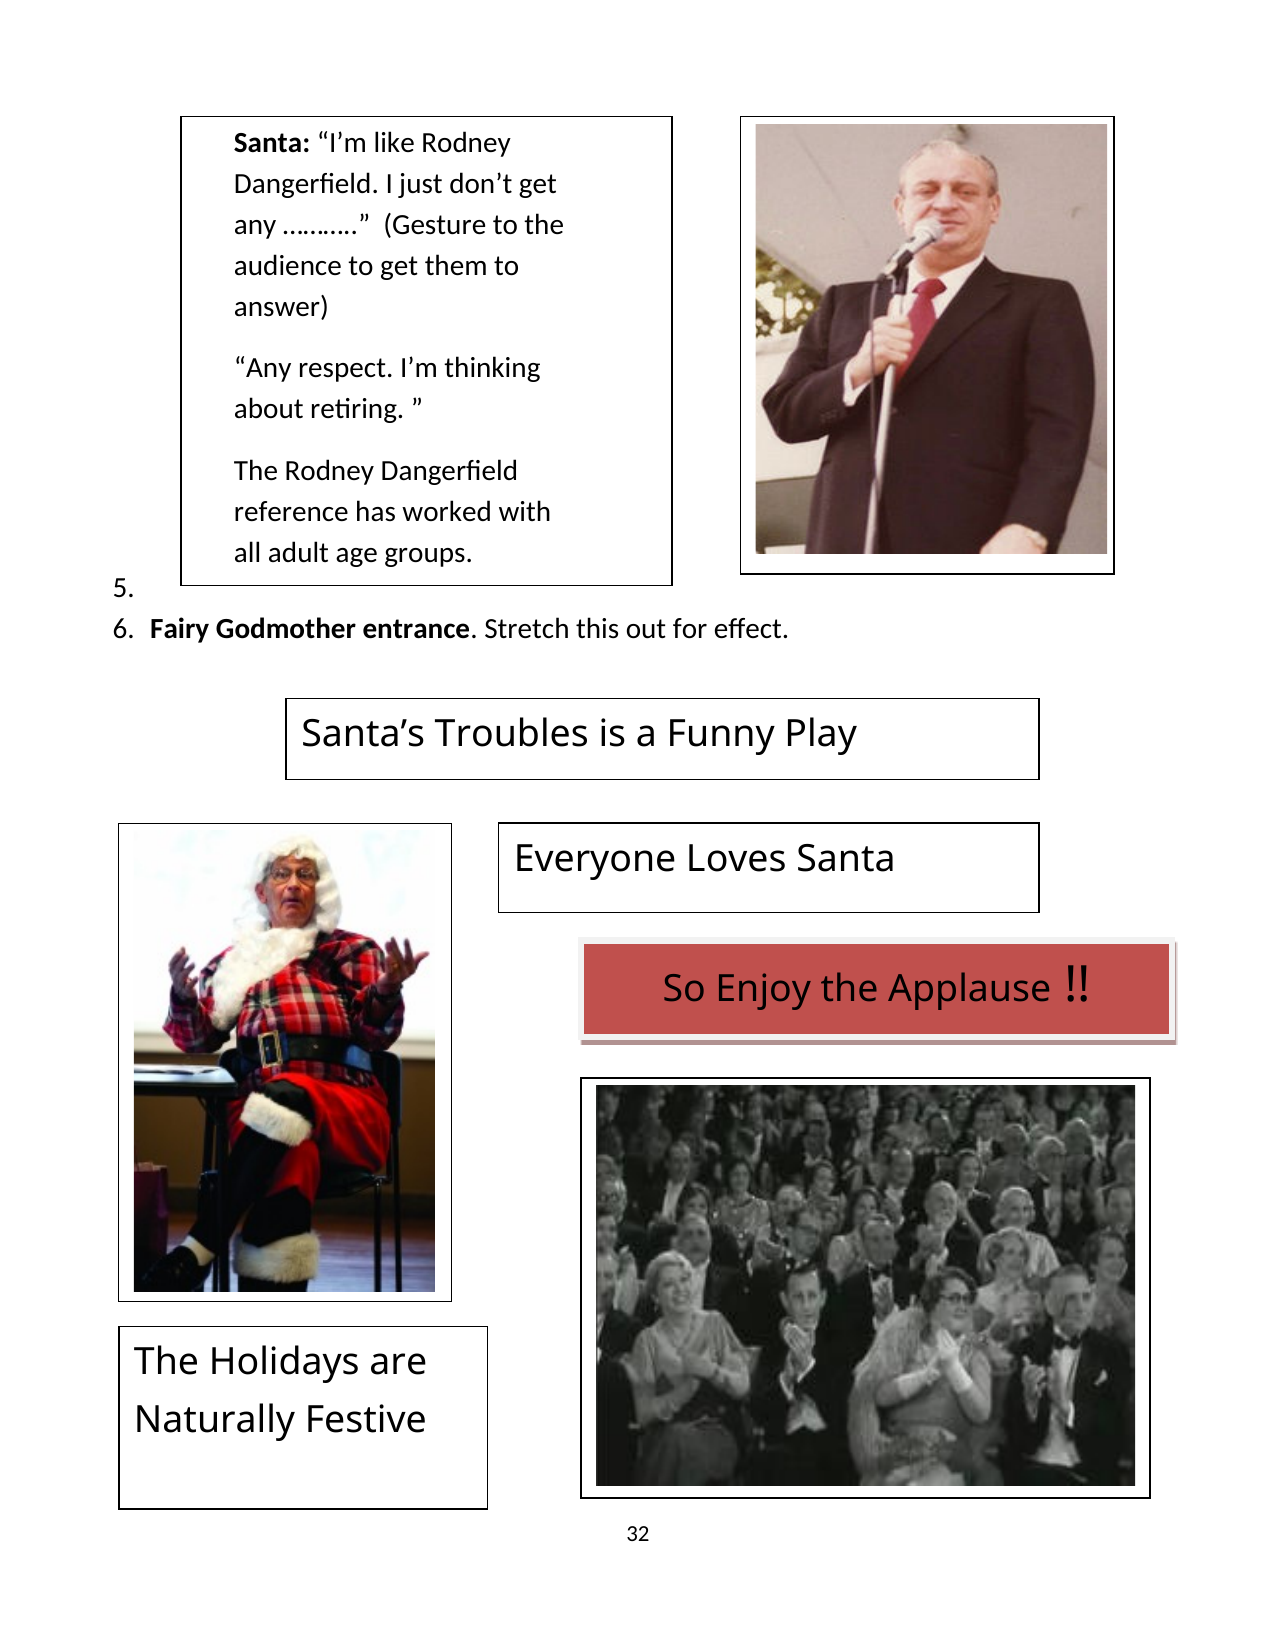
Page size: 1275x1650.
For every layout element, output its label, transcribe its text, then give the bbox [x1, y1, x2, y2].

picture [133, 830, 435, 1292]
picture [755, 124, 1108, 554]
list Fairy Godmother entrance. Stretch this out for effect. [112, 610, 1125, 646]
picture [596, 1085, 1136, 1486]
